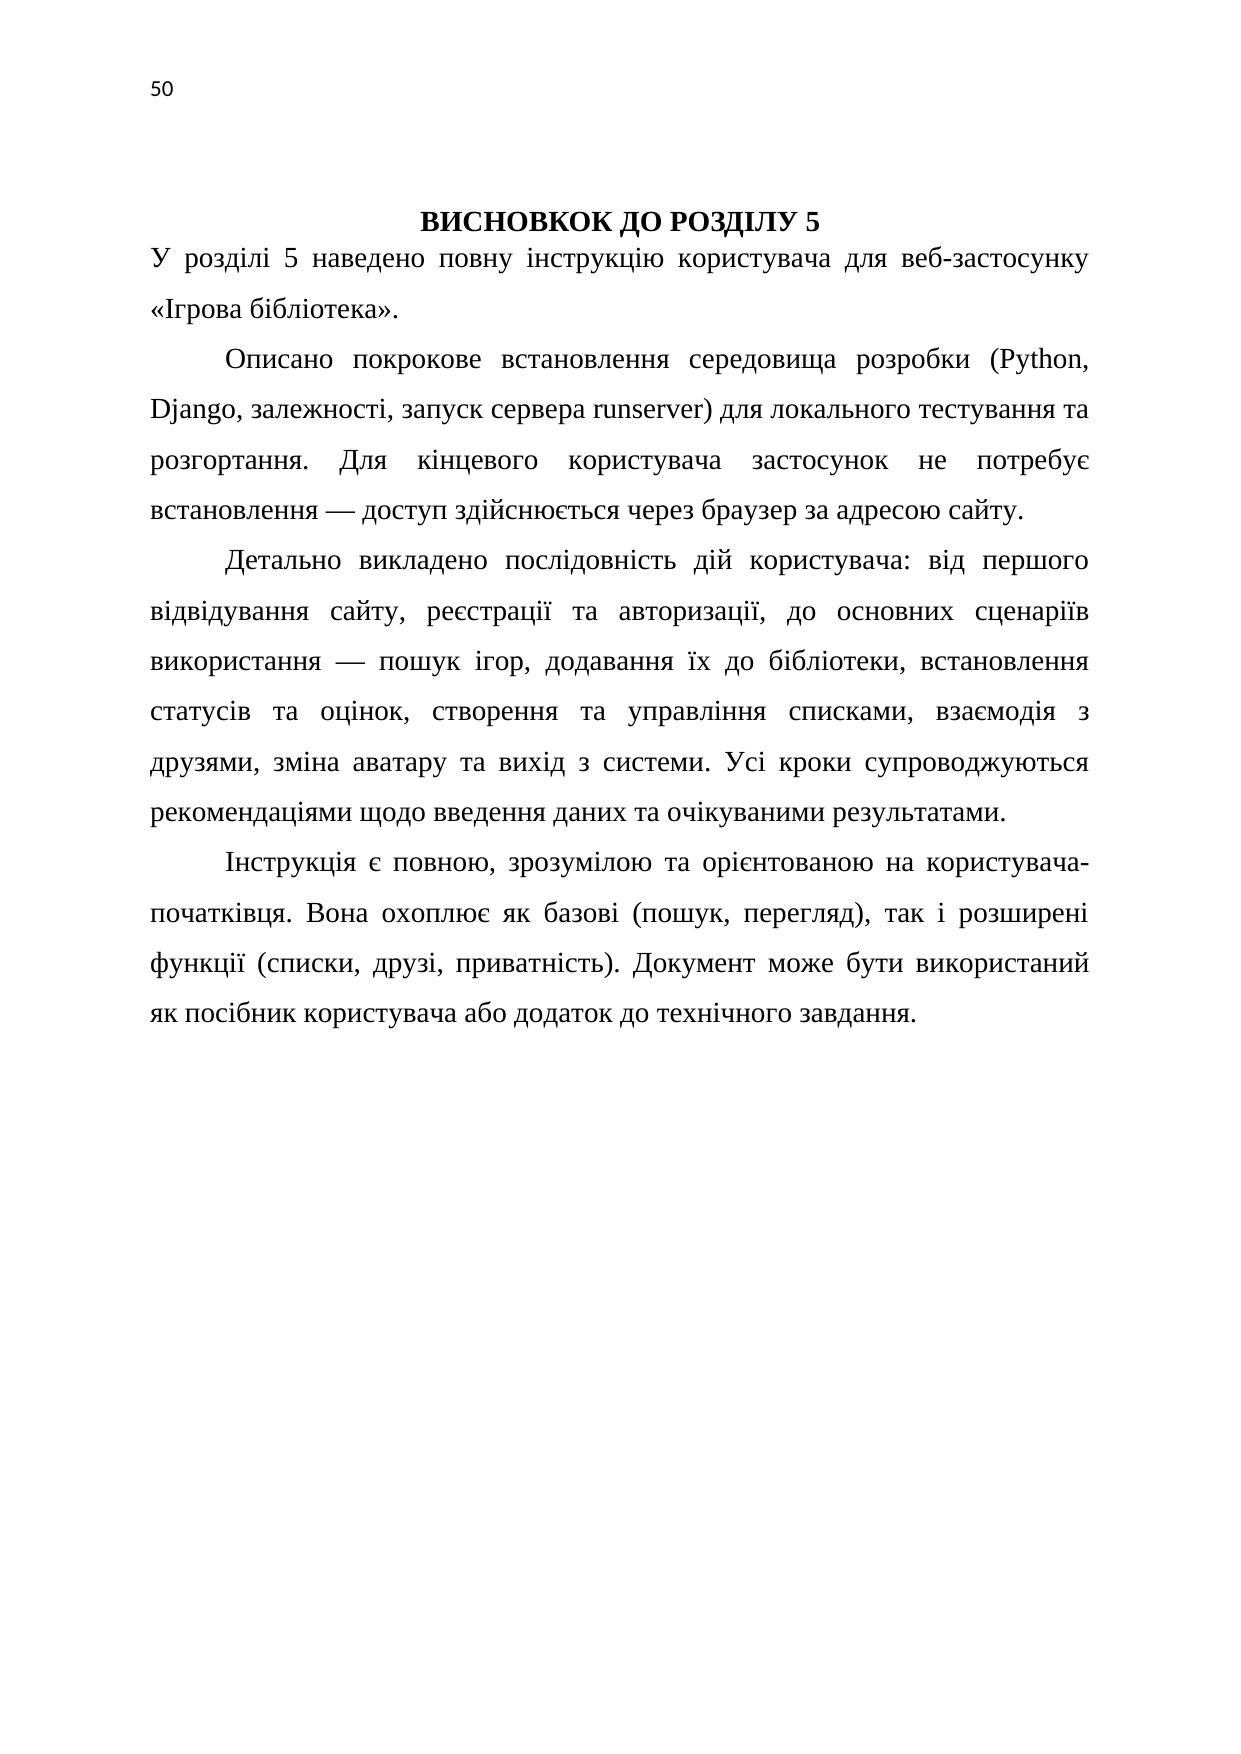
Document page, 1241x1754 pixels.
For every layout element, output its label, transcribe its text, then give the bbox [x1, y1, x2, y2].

text Детально викладено послідовність дій користувача: від першого відвідування сайту, реєстрації та авторизації, до основних сценаріїв використання — пошук ігор, додавання їх до бібліотеки, встановлення статусів та оцінок, створення та управління списками, взаємодія з друзями, зміна аватару та вихід з системи. Усі кроки супроводжуються рекомендаціями щодо введення даних та очікуваними результатами. [150, 542, 1090, 828]
text У розділі 5 наведено повну інструкцію користувача для веб-застосунку «Ігрова бібліотека». [150, 241, 1090, 324]
subtitle ВИСНОВКОК ДО РОЗДІЛУ 5 [150, 204, 1090, 238]
text Інструкція є повною, зрозумілою та орієнтованою на користувача-початківця. Вона охоплює як базові (пошук, перегляд), так і розширені функції (списки, друзі, приватність). Документ може бути використаний як посібник користувача або додаток до технічного завдання. [150, 844, 1090, 1029]
text Описано покрокове встановлення середовища розробки (Python, Django, залежності, запуск сервера runserver) для локального тестування та розгортання. Для кінцевого користувача застосунок не потребує встановлення — доступ здійснюється через браузер за адресою сайту. [150, 341, 1090, 526]
